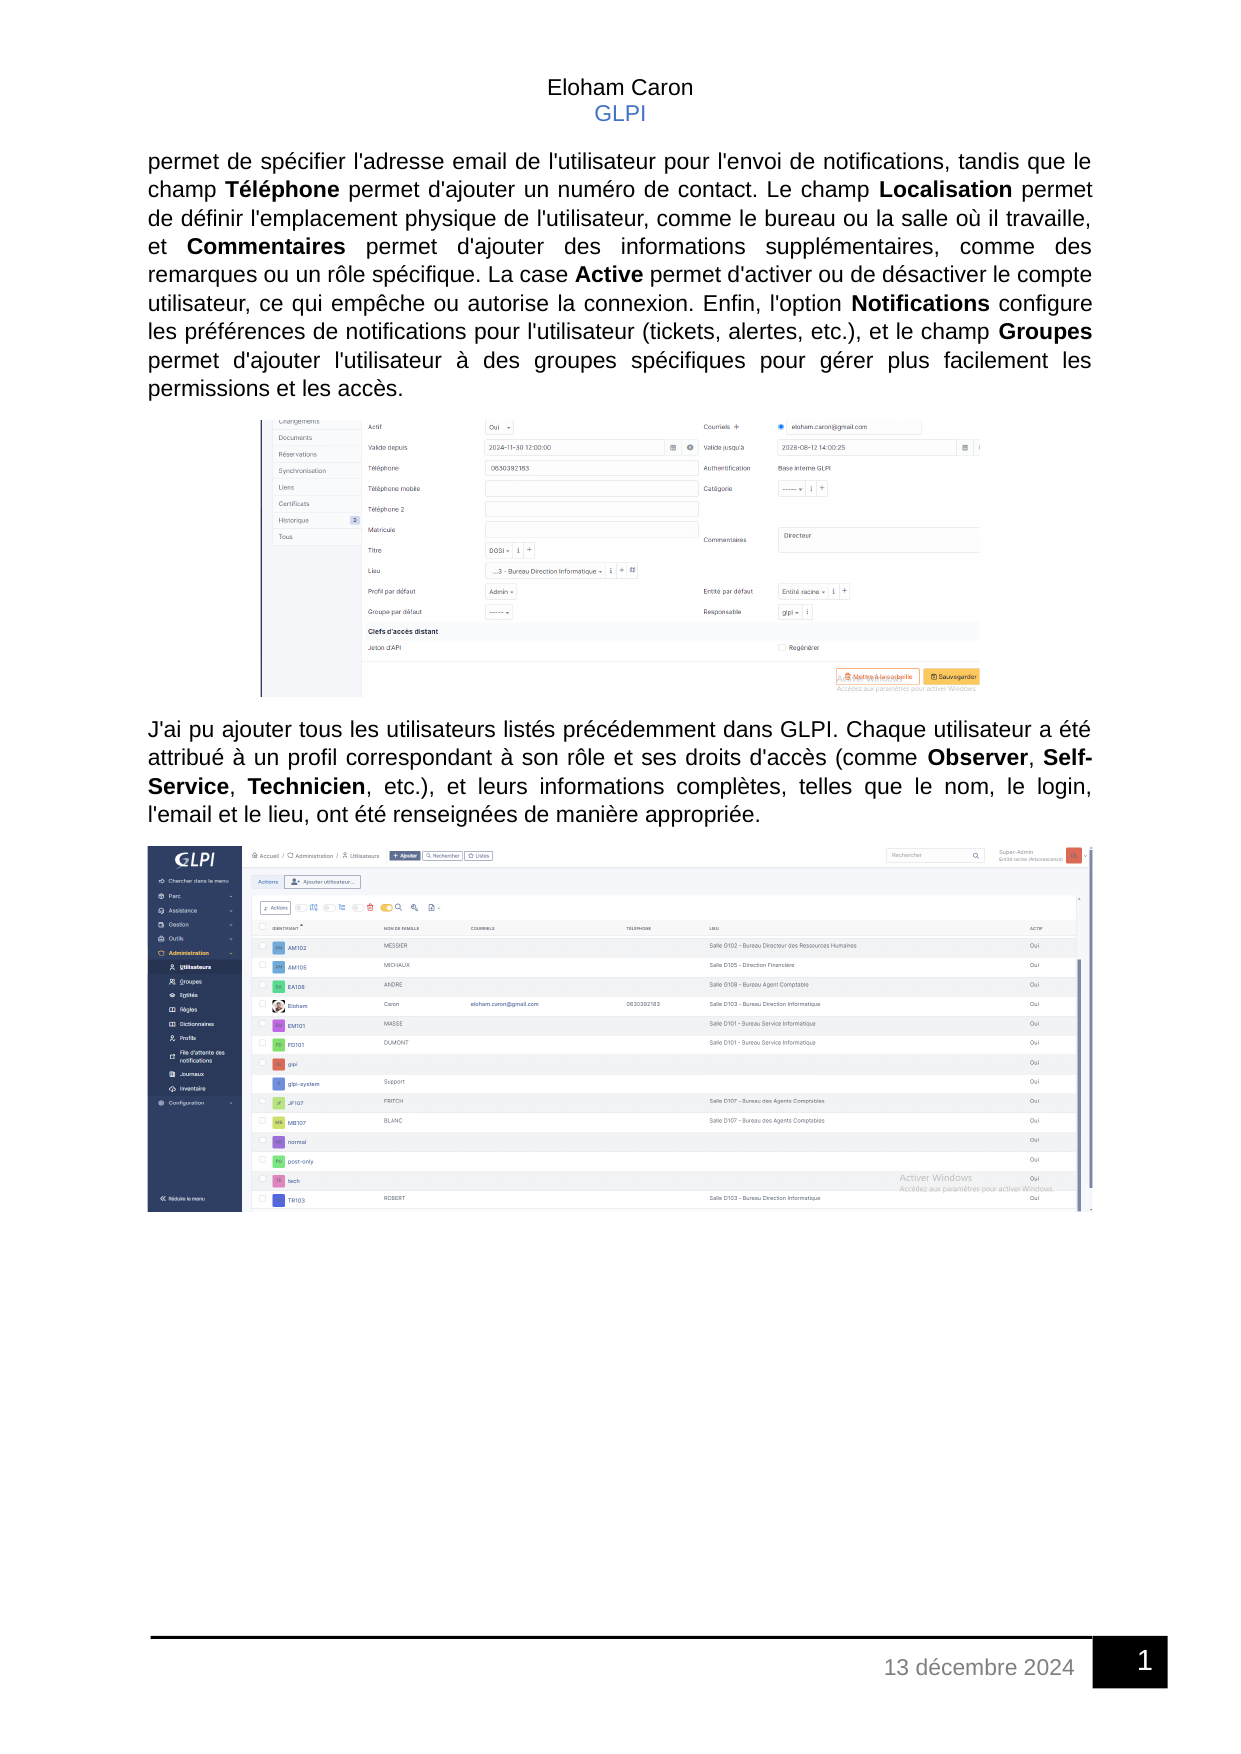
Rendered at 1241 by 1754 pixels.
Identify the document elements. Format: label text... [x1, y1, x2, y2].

picture [260, 420, 980, 697]
picture [147, 846, 1093, 1212]
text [148, 148, 1093, 401]
text J'ai pu ajouter tous les utilisateurs listés précédemment dans GLPI. Chaque utilisateur a été attribué à un profil correspondant à son rôle et ses droits d'accès (comme Observer, Self-Service, Technicien, etc.), et leurs informations complètes, telles que le nom, le login, l'email et le lieu, ont été renseignées de manière appropriée. [148, 716, 1093, 827]
